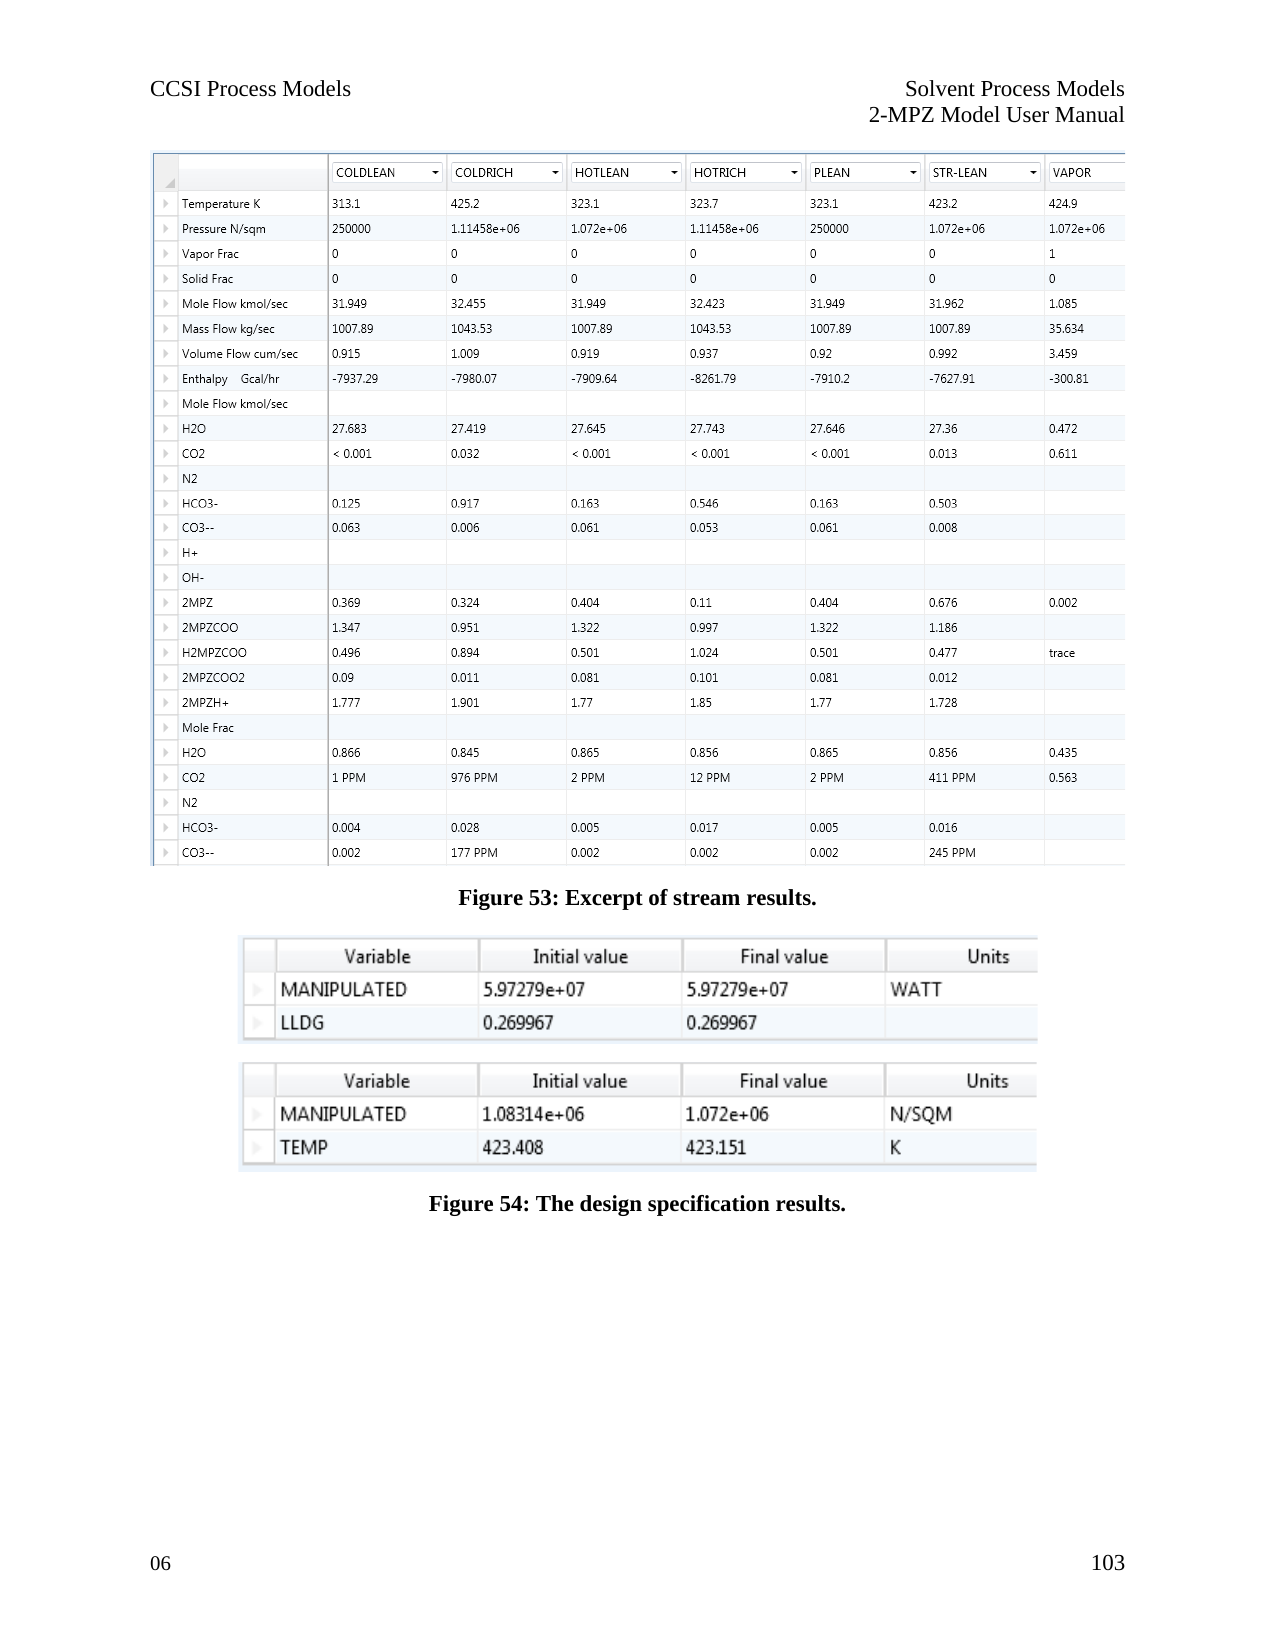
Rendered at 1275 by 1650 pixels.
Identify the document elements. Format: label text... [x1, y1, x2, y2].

text Figure 54: The design specification results. [150, 1190, 1125, 1216]
text Figure 53: Excerpt of stream results. [150, 884, 1125, 910]
